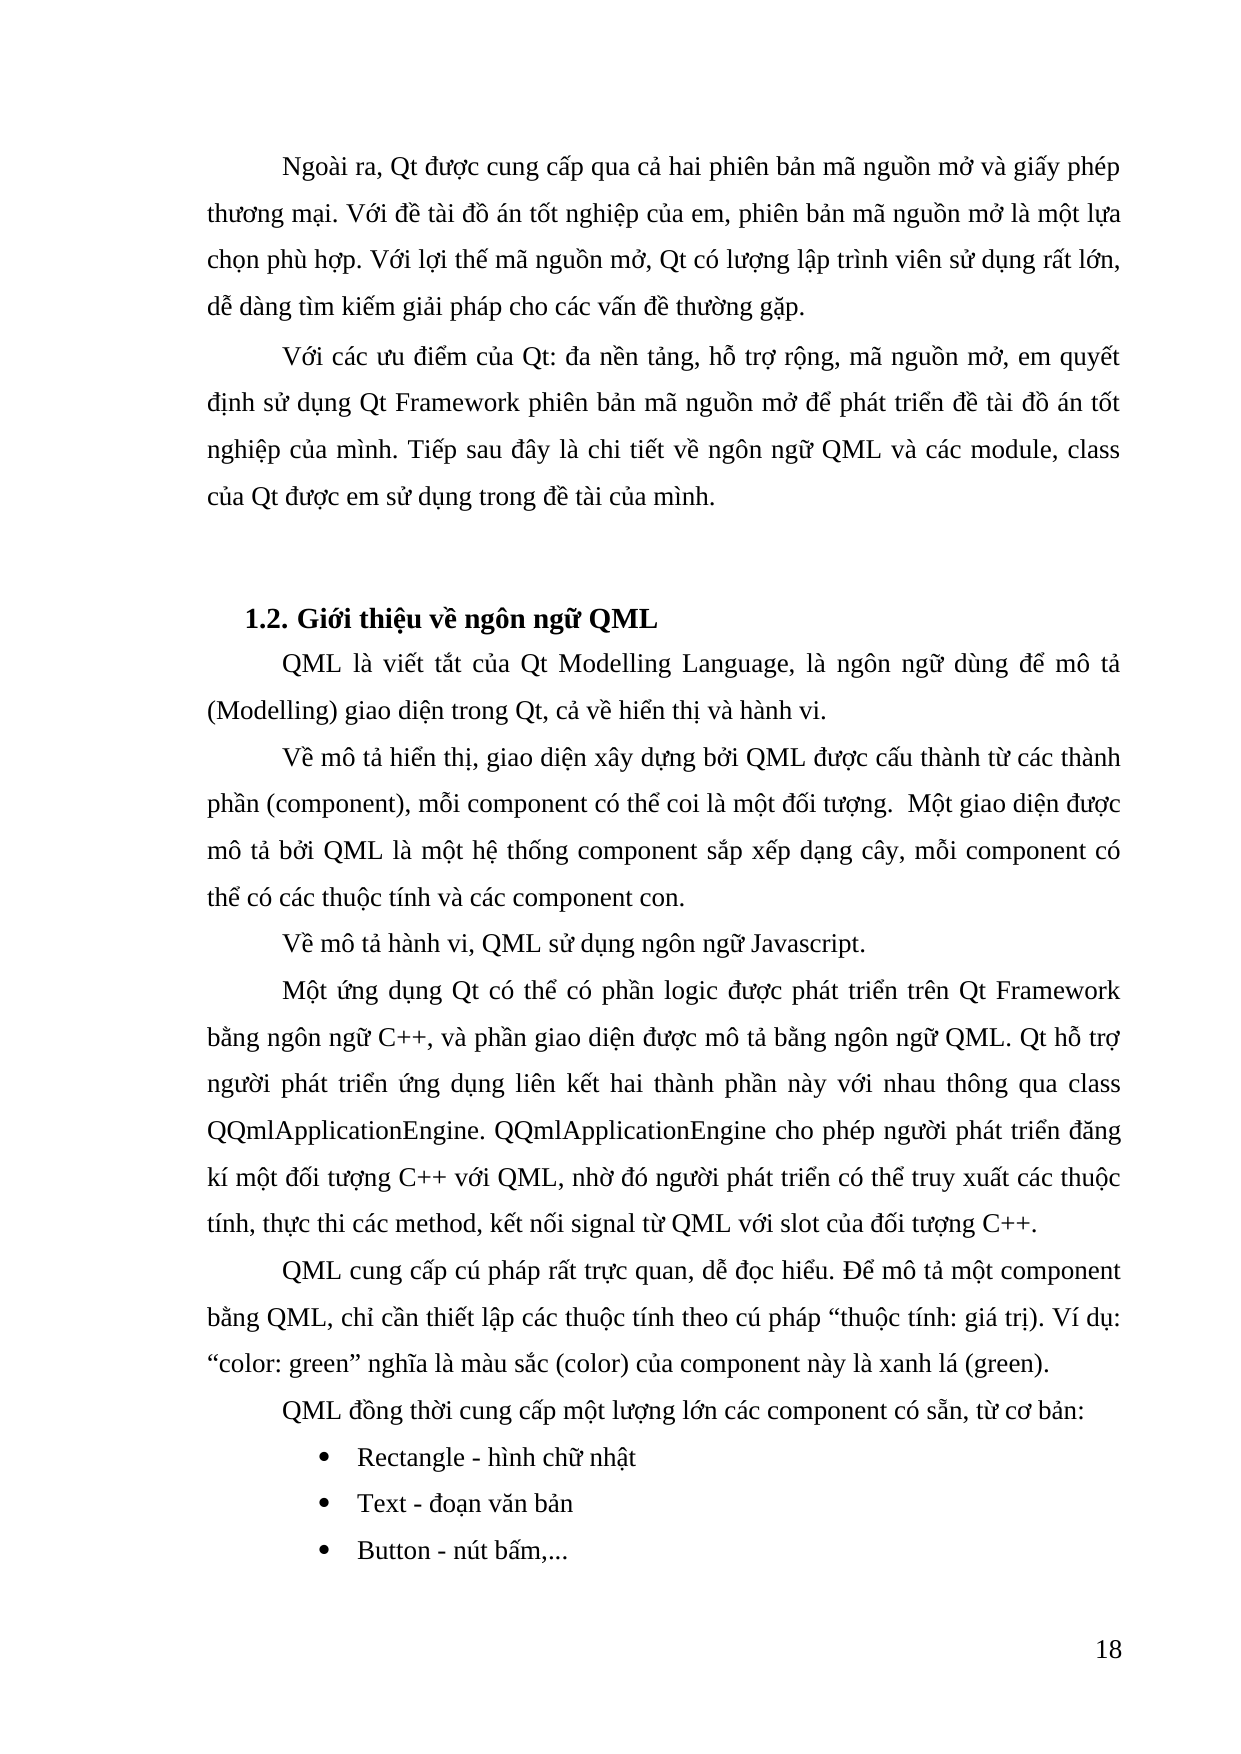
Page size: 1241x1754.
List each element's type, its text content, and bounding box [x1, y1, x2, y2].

text QML là viết tắt của Qt Modelling Language, là ngôn ngữ dùng để mô tả (Modelling) giao diện trong Qt, cả về hiển thị và hành vi. [207, 647, 1122, 725]
list Button - nút bấm,... [319, 1534, 1122, 1566]
text QML đồng thời cung cấp một lượng lớn các component có sẵn, từ cơ bản: [207, 1394, 1122, 1425]
text Ngoài ra, Qt được cung cấp qua cả hai phiên bản mã nguồn mở và giấy phép thương mại. Với đề tài đồ án tốt nghiệp của em, phiên bản mã nguồn mở là một lựa chọn phù hợp. Với lợi thế mã nguồn mở, Qt có lượng lập trình viên sử dụng rất lớn, dễ dàng tìm kiếm giải pháp cho các vấn đề thường gặp. [207, 150, 1122, 321]
subtitle Giới thiệu về ngôn ngữ QML [244, 601, 1122, 635]
text Một ứng dụng Qt có thể có phần logic được phát triển trên Qt Framework bằng ngôn ngữ C++, và phần giao diện được mô tả bằng ngôn ngữ QML. Qt hỗ trợ người phát triển ứng dụng liên kết hai thành phần này với nhau thông qua class QQmlApplicationEngine. QQmlApplicationEngine cho phép người phát triển đăng kí một đối tượng C++ với QML, nhờ đó người phát triển có thể truy xuất các thuộc tính, thực thi các method, kết nối signal từ QML với slot của đối tượng C++. [207, 974, 1122, 1238]
text Với các ưu điểm của Qt: đa nền tảng, hỗ trợ rộng, mã nguồn mở, em quyết định sử dụng Qt Framework phiên bản mã nguồn mở để phát triển đề tài đồ án tốt nghiệp của mình. Tiếp sau đây là chi tiết về ngôn ngữ QML và các module, class của Qt được em sử dụng trong đề tài của mình. [207, 340, 1122, 511]
text Về mô tả hiển thị, giao diện xây dựng bởi QML được cấu thành từ các thành phần (component), mỗi component có thể coi là một đối tượng. Một giao diện được mô tả bởi QML là một hệ thống component sắp xếp dạng cây, mỗi component có thể có các thuộc tính và các component con. [207, 741, 1122, 912]
list Text - đoạn văn bản [319, 1487, 1122, 1519]
list Rectangle - hình chữ nhật [319, 1441, 1122, 1472]
text Về mô tả hành vi, QML sử dụng ngôn ngữ Javascript. [207, 927, 1122, 958]
text QML cung cấp cú pháp rất trực quan, dễ đọc hiểu. Để mô tả một component bằng QML, chỉ cần thiết lập các thuộc tính theo cú pháp “thuộc tính: giá trị). Ví dụ: “color: green” nghĩa là màu sắc (color) của component này là xanh lá (green). [207, 1254, 1122, 1378]
